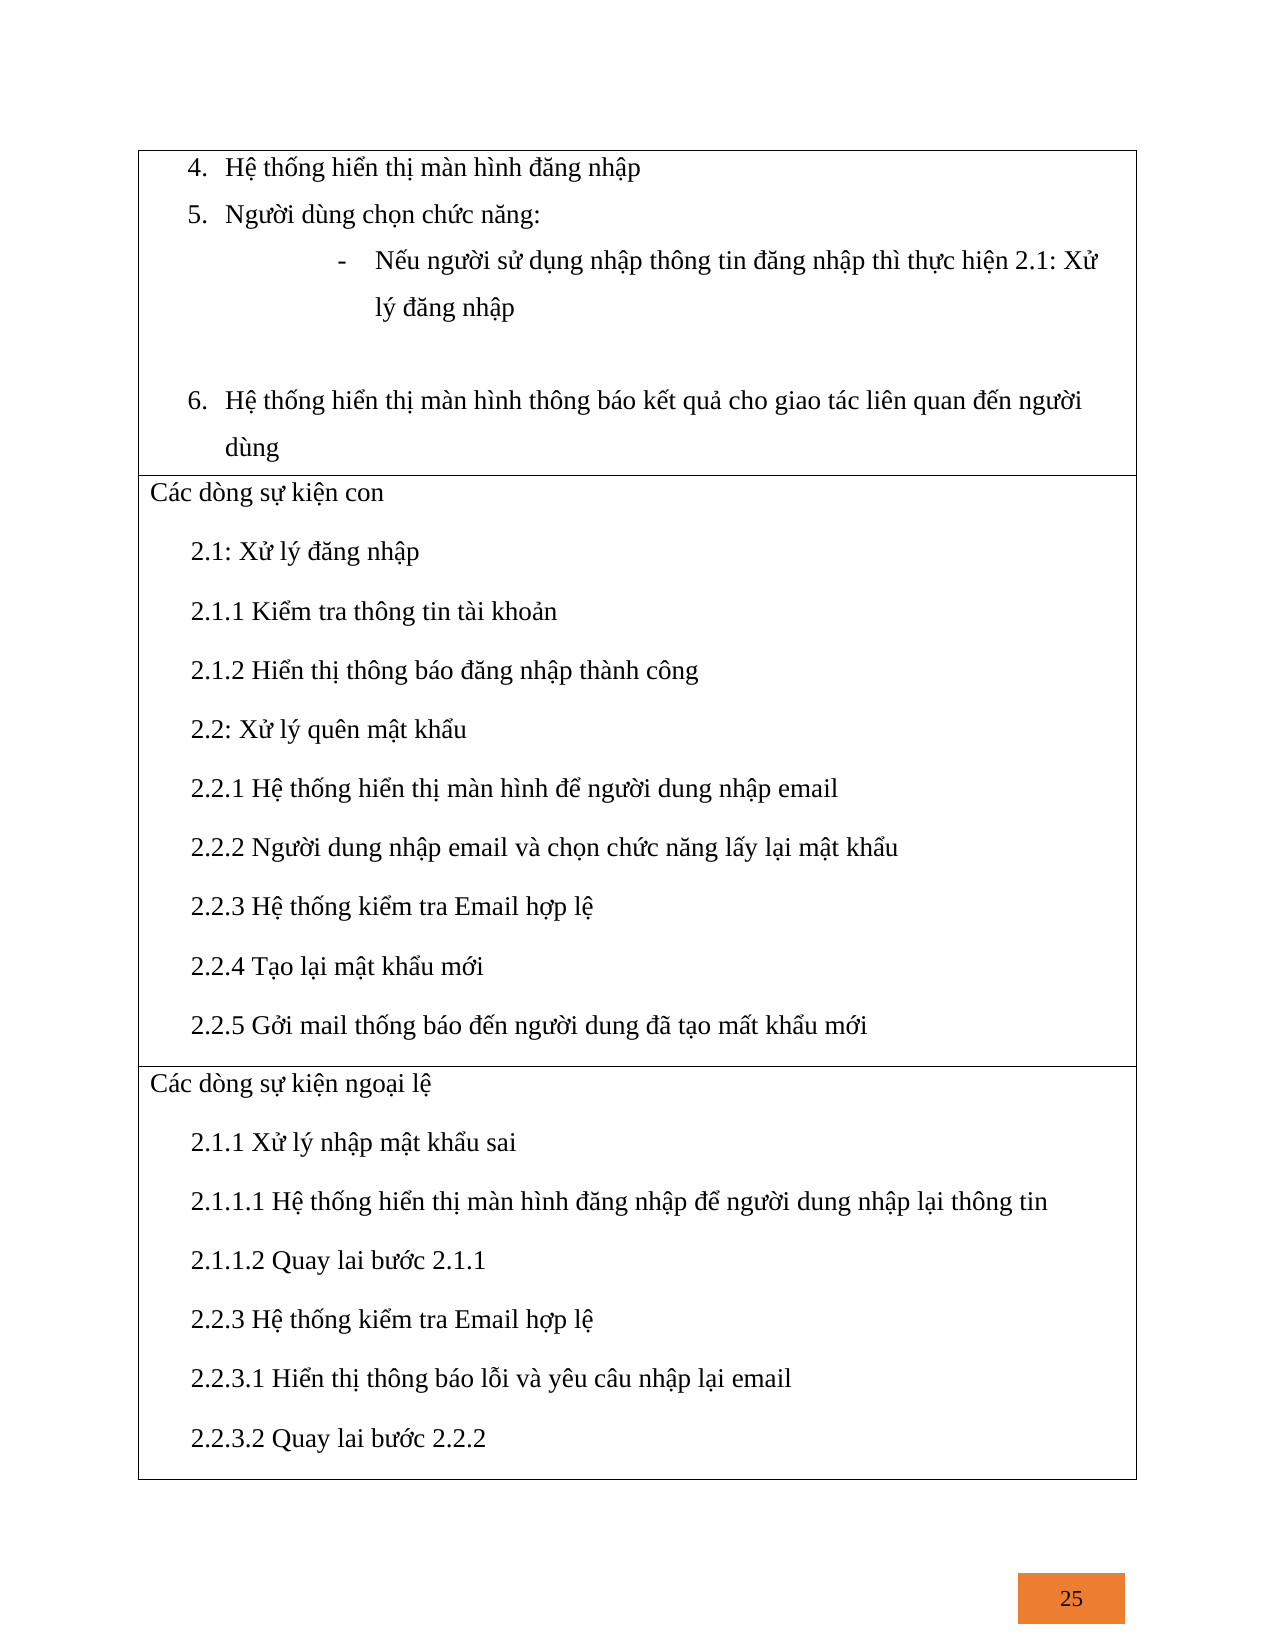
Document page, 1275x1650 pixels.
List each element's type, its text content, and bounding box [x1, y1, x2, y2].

table_cell Các dòng sự kiện ngoại lệ 2.1.1 Xử lý nhập mật khẩu sai 2.1.1.1 Hệ thống hiển thị màn hình đăng nhập để người dung nhập lại thông tin 2.1.1.2 Quay lai bước 2.1.1 2.2.3 Hệ thống kiểm tra Email hợp lệ 2.2.3.1 Hiển thị thông báo lỗi và yêu câu nhập lại email 2.2.3.2 Quay lai bước 2.2.2 [139, 1067, 1136, 1478]
table_cell Các dòng sự kiện con 2.1: Xử lý đăng nhập 2.1.1 Kiểm tra thông tin tài khoản 2.1.2 Hiển thị thông báo đăng nhập thành công 2.2: Xử lý quên mật khẩu 2.2.1 Hệ thống hiển thị màn hình để người dung nhập email 2.2.2 Người dung nhập email và chọn chức năng lấy lại mật khẩu 2.2.3 Hệ thống kiểm tra Email hợp lệ 2.2.4 Tạo lại mật khẩu mới 2.2.5 Gởi mail thống báo đến người dung đã tạo mất khẩu mới [139, 476, 1136, 1066]
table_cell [139, 151, 1136, 475]
